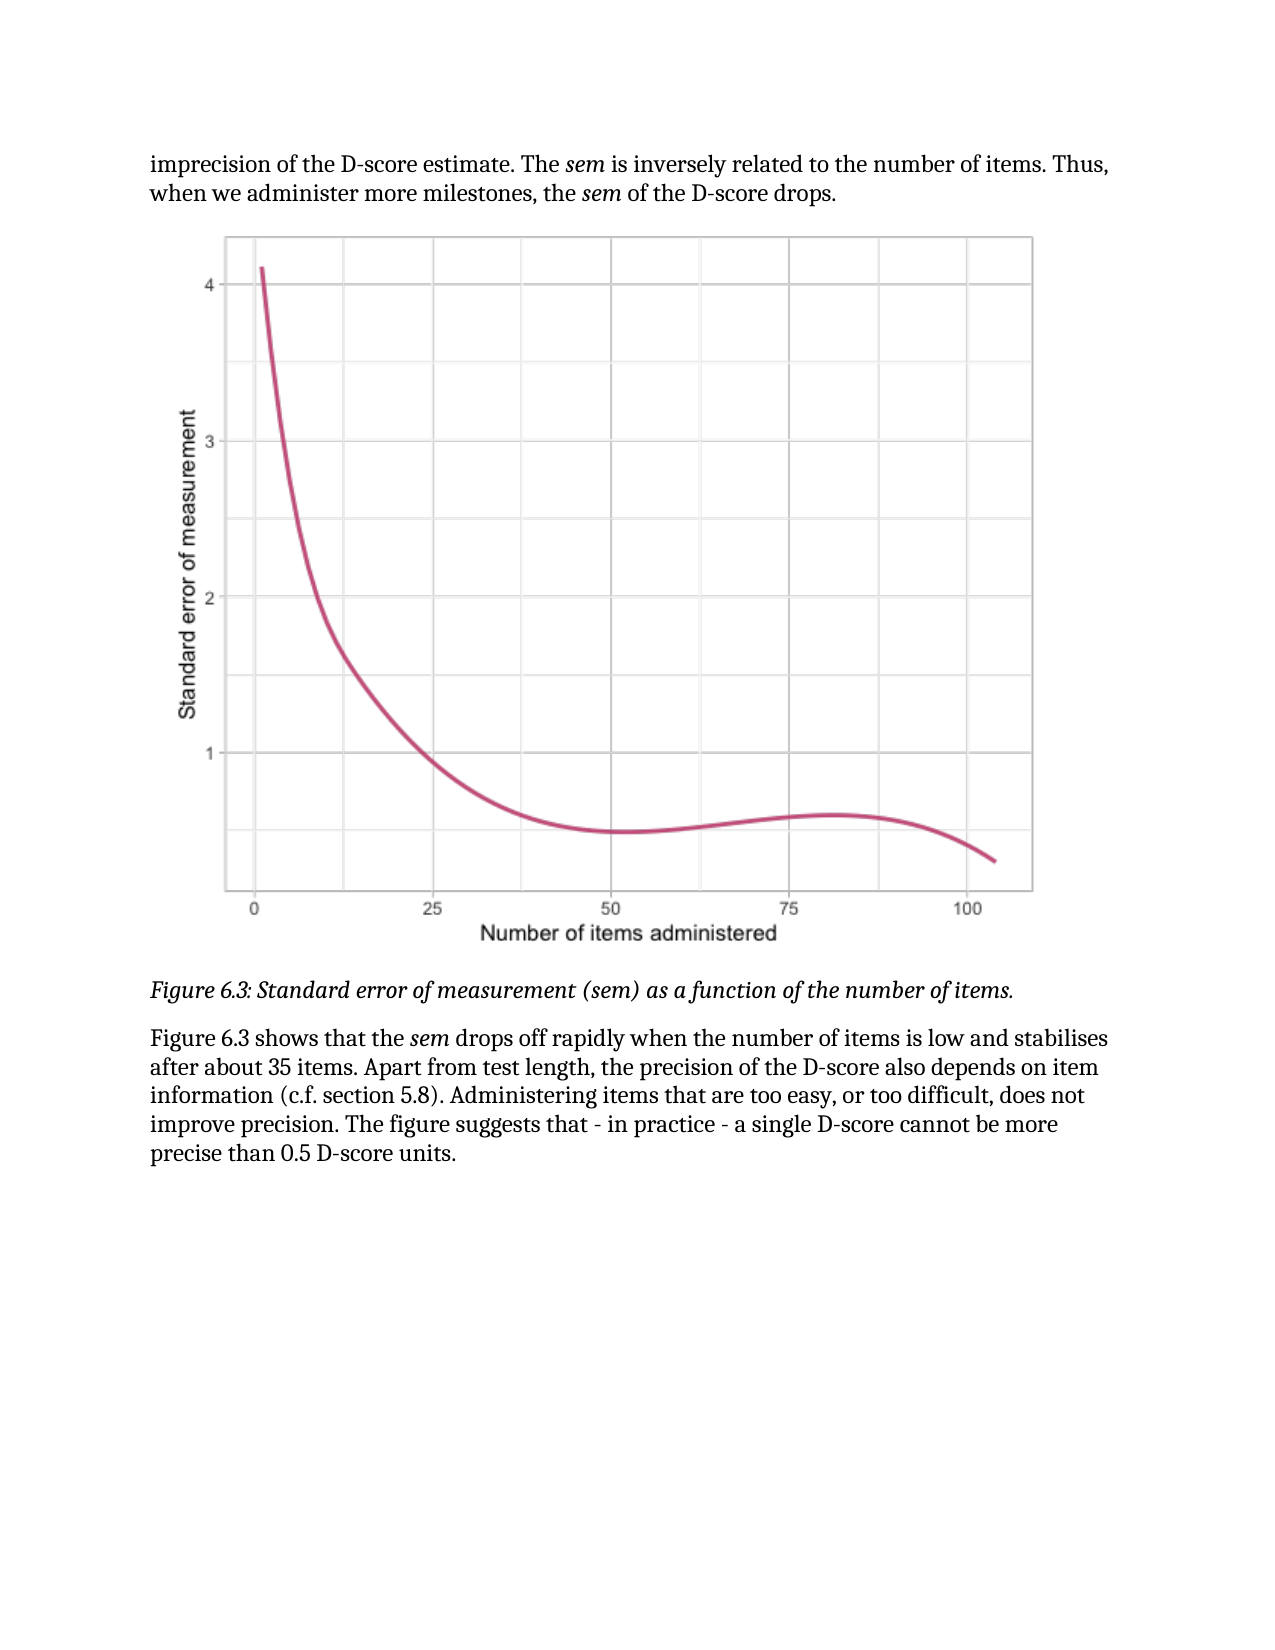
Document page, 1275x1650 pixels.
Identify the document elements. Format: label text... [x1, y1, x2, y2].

text Figure 6.3: Standard error of measurement (sem) as a function of the number of items. [150, 976, 1125, 1005]
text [150, 150, 1125, 207]
text Figure 6.3 shows that the sem drops off rapidly when the number of items is low and stabilises after about 35 items. Apart from test length, the precision of the D-score also depends on item information (c.f. section 5.8). Administering items that are too easy, or too difficult, does not improve precision. The figure suggests that - in practice - a single D-score cannot be more precise than 0.5 D-score units. [150, 1024, 1125, 1167]
picture [168, 226, 1044, 956]
